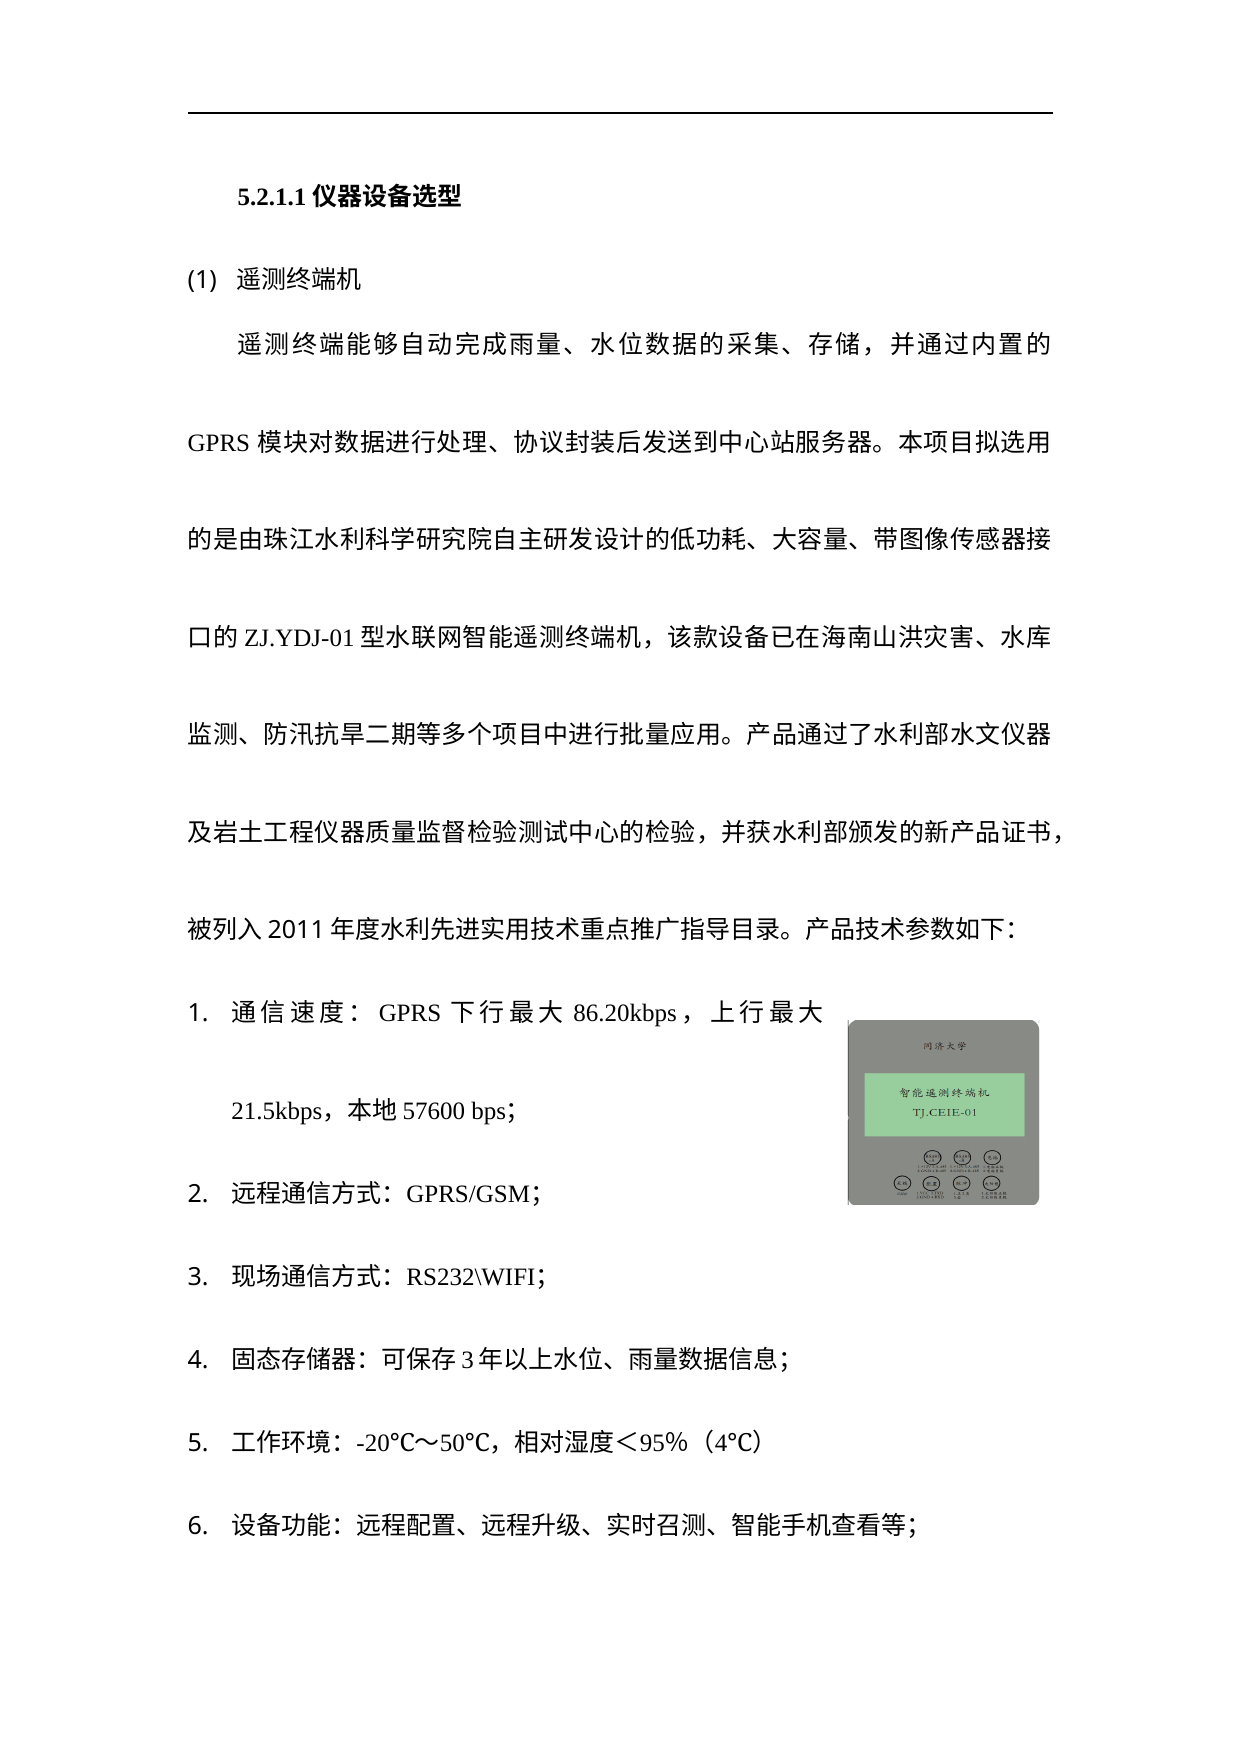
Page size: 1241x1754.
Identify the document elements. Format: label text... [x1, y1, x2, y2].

list 固态存储器：可保存3年以上水位、雨量数据信息； [187, 1325, 1053, 1390]
picture [847, 1020, 1040, 1205]
list 设备功能：远程配置、远程升级、实时召测、智能手机查看等； [187, 1491, 1053, 1556]
text 遥测终端能够自动完成雨量、水位数据的采集、存储，并通过内置的GPRS 模块对数据进行处理、协议封装后发送到中心站服务器。本项目拟选用的是由珠江水利科学研究院自主研发设计的低功耗、大容量、带图像传感器接口的ZJ.YDJ-01型水联网智能遥测终端机，该款设备已在海南山洪灾害、水库监测、防汛抗旱二期等多个项目中进行批量应用。产品通过了水利部水文仪器及岩土工程仪器质量监督检验测试中心的检验，并获水利部颁发的新产品证书，被列入2011年度水利先进实用技术重点推广指导目录。产品技术参数如下： [187, 310, 1053, 960]
list 工作环境：-20℃～50℃，相对湿度＜95％（4℃） [187, 1408, 1053, 1473]
list 现场通信方式：RS232\WIFI； [187, 1242, 1053, 1307]
list 遥测终端机 [187, 245, 1053, 310]
list 远程通信方式：GPRS/GSM； [187, 1159, 1053, 1224]
subtitle 5.2.1.1 仪器设备选型 [187, 162, 1053, 227]
list 通信速度：GPRS下行最大86.20kbps，上行最大21.5kbps，本地57600 bps； [187, 978, 1053, 1141]
